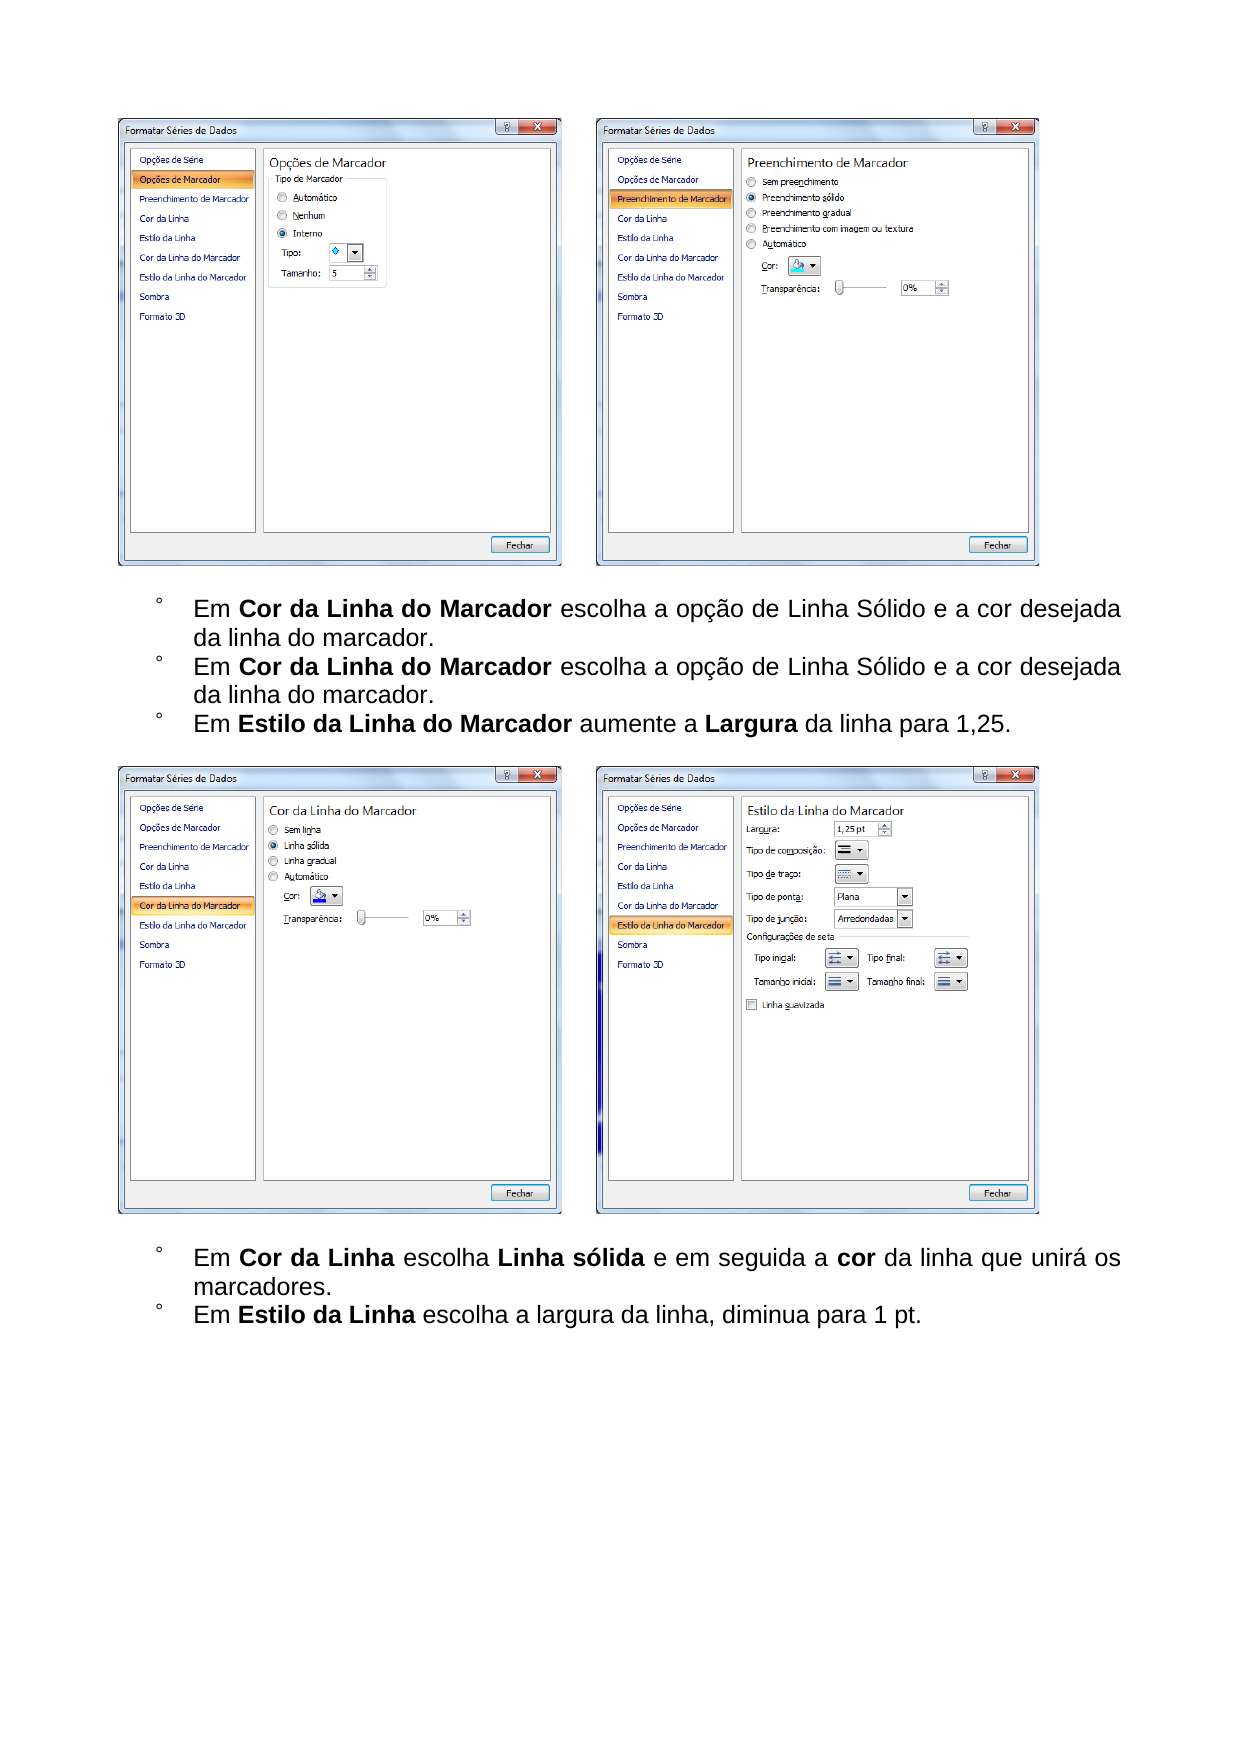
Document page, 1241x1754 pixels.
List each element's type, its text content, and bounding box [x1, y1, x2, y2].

picture [118, 766, 562, 1214]
list Em Estilo da Linha escolha a largura da linha, diminua para 1 pt. [156, 1300, 1122, 1329]
list Em Cor da Linha do Marcador escolha a opção de Linha Sólido e a cor desejada da linha do marcador. [156, 594, 1122, 652]
picture [596, 118, 1040, 566]
picture [118, 118, 562, 566]
list Em Cor da Linha escolha Linha sólida e em seguida a cor da linha que unirá os marcadores. [156, 1243, 1122, 1300]
list Em Cor da Linha do Marcador escolha a opção de Linha Sólido e a cor desejada da linha do marcador. [156, 652, 1122, 709]
picture [596, 766, 1040, 1214]
list Em Estilo da Linha do Marcador aumente a Largura da linha para 1,25. [156, 709, 1122, 738]
